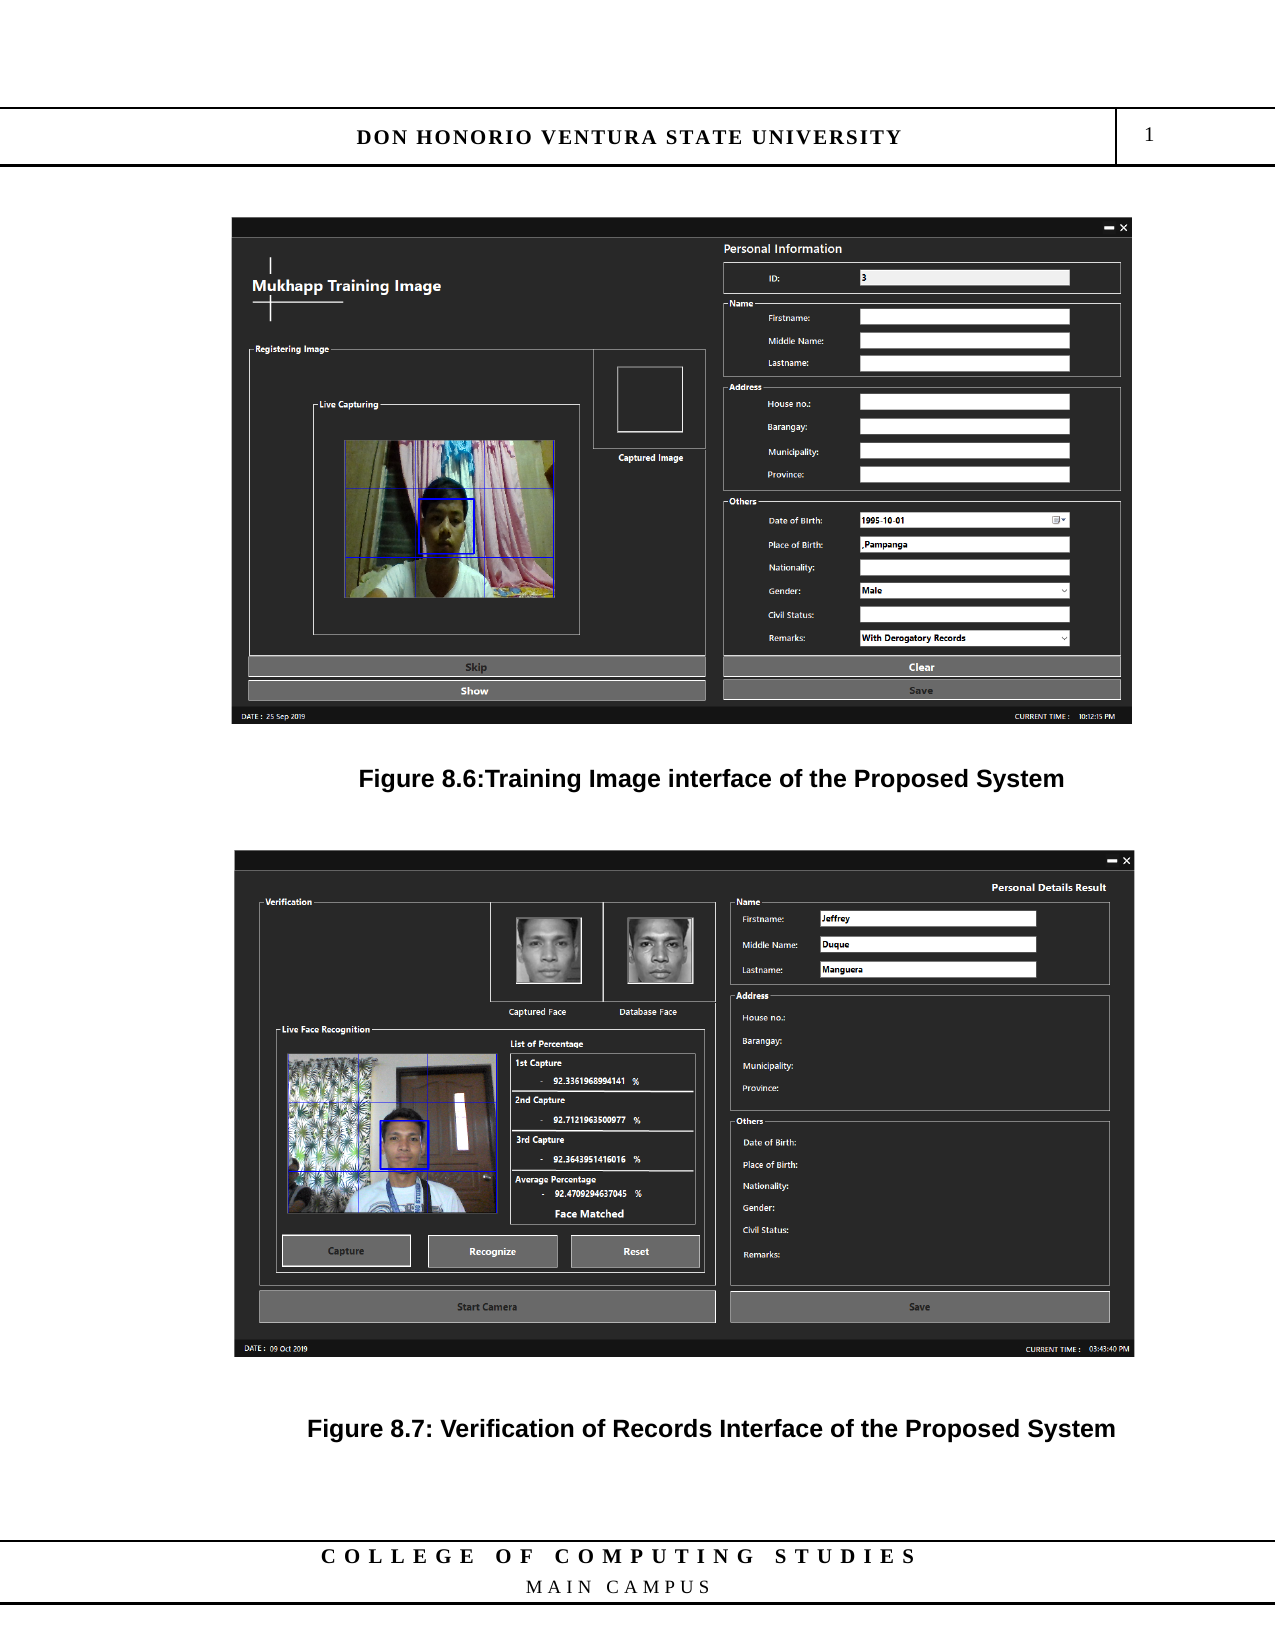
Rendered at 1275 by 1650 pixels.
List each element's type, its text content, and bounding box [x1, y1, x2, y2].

text Figure 8.6:Training Image interface of the Proposed System [225, 764, 1125, 793]
picture [234, 850, 1135, 1357]
text Figure 8.7: Verification of Records Interface of the Proposed System [225, 1414, 1125, 1443]
picture [231, 217, 1132, 724]
